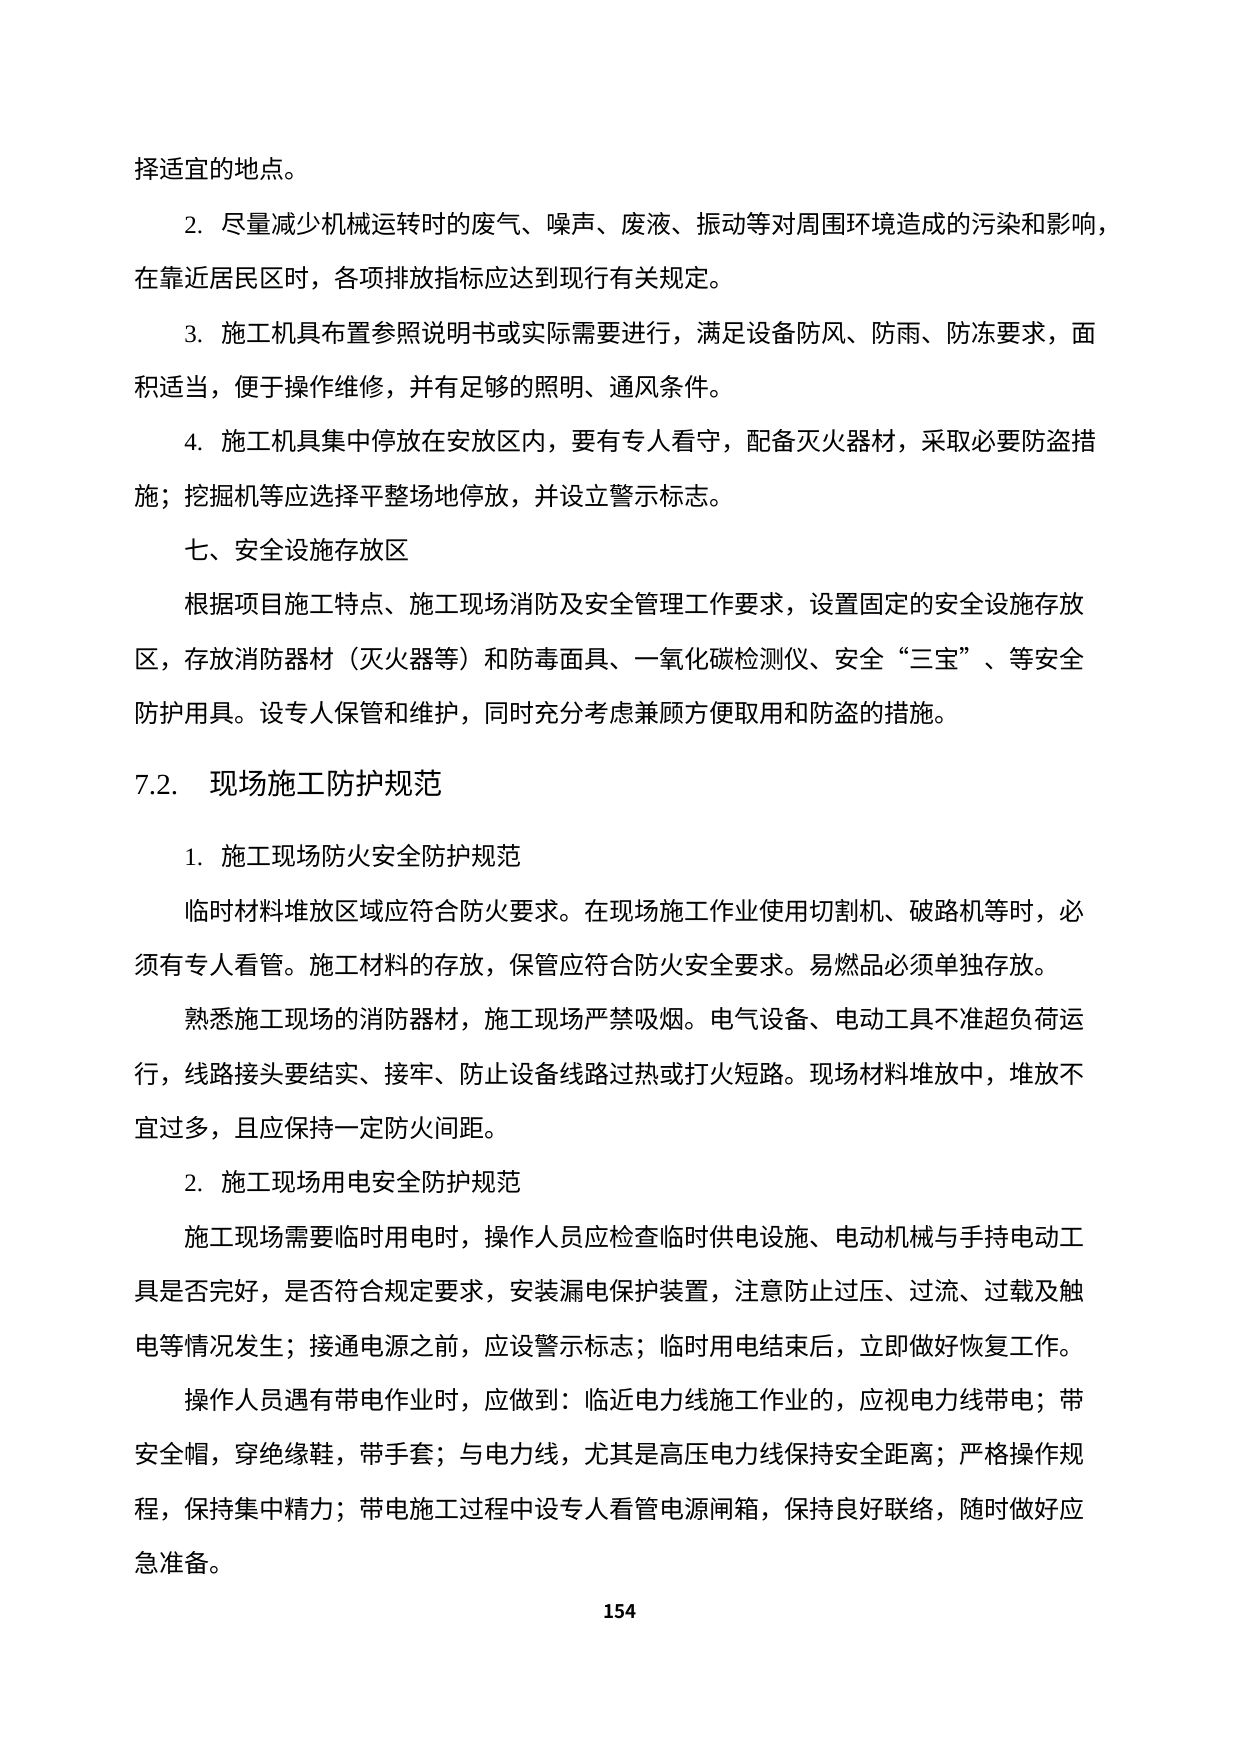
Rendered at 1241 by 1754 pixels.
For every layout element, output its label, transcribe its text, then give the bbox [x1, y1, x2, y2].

text 临时材料堆放区域应符合防火要求。在现场施工作业使用切割机、破路机等时，必须有专人看管。施工材料的存放，保管应符合防火安全要求。易燃品必须单独存放。 [134, 891, 1106, 982]
text 根据项目施工特点、施工现场消防及安全管理工作要求，设置固定的安全设施存放区，存放消防器材（灭火器等）和防毒面具、一氧化碳检测仪、安全“三宝”、等安全防护用具。设专人保管和维护，同时充分考虑兼顾方便取用和防盗的措施。 [134, 585, 1106, 730]
text 3. 施工机具布置参照说明书或实际需要进行，满足设备防风、防雨、防冻要求，面积适当，便于操作维修，并有足够的照明、通风条件。 [134, 313, 1106, 404]
text 1. 施工现场防火安全防护规范 [134, 837, 1106, 873]
text 操作人员遇有带电作业时，应做到：临近电力线施工作业的，应视电力线带电；带安全帽，穿绝缘鞋，带手套；与电力线，尤其是高压电力线保持安全距离；严格操作规程，保持集中精力；带电施工过程中设专人看管电源闸箱，保持良好联络，随时做好应急准备。 [134, 1380, 1106, 1580]
text 熟悉施工现场的消防器材，施工现场严禁吸烟。电气设备、电动工具不准超负荷运行，线路接头要结实、接牢、防止设备线路过热或打火短路。现场材料堆放中，堆放不宜过多，且应保持一定防火间距。 [134, 1000, 1106, 1145]
text 施工现场需要临时用电时，操作人员应检查临时供电设施、电动机械与手持电动工具是否完好，是否符合规定要求，安装漏电保护装置，注意防止过压、过流、过载及触电等情况发生；接通电源之前，应设警示标志；临时用电结束后，立即做好恢复工作。 [134, 1217, 1106, 1362]
text 2. 施工现场用电安全防护规范 [134, 1163, 1106, 1199]
text 4. 施工机具集中停放在安放区内，要有专人看守，配备灭火器材，采取必要防盗措施；挖掘机等应选择平整场地停放，并设立警示标志。 [134, 422, 1106, 512]
text 2. 尽量减少机械运转时的废气、噪声、废液、振动等对周围环境造成的污染和影响，在靠近居民区时，各项排放指标应达到现行有关规定。 [134, 204, 1106, 295]
text 七、安全设施存放区 [134, 531, 1106, 567]
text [134, 150, 1106, 186]
subtitle 现场施工防护规范 [134, 761, 1106, 803]
